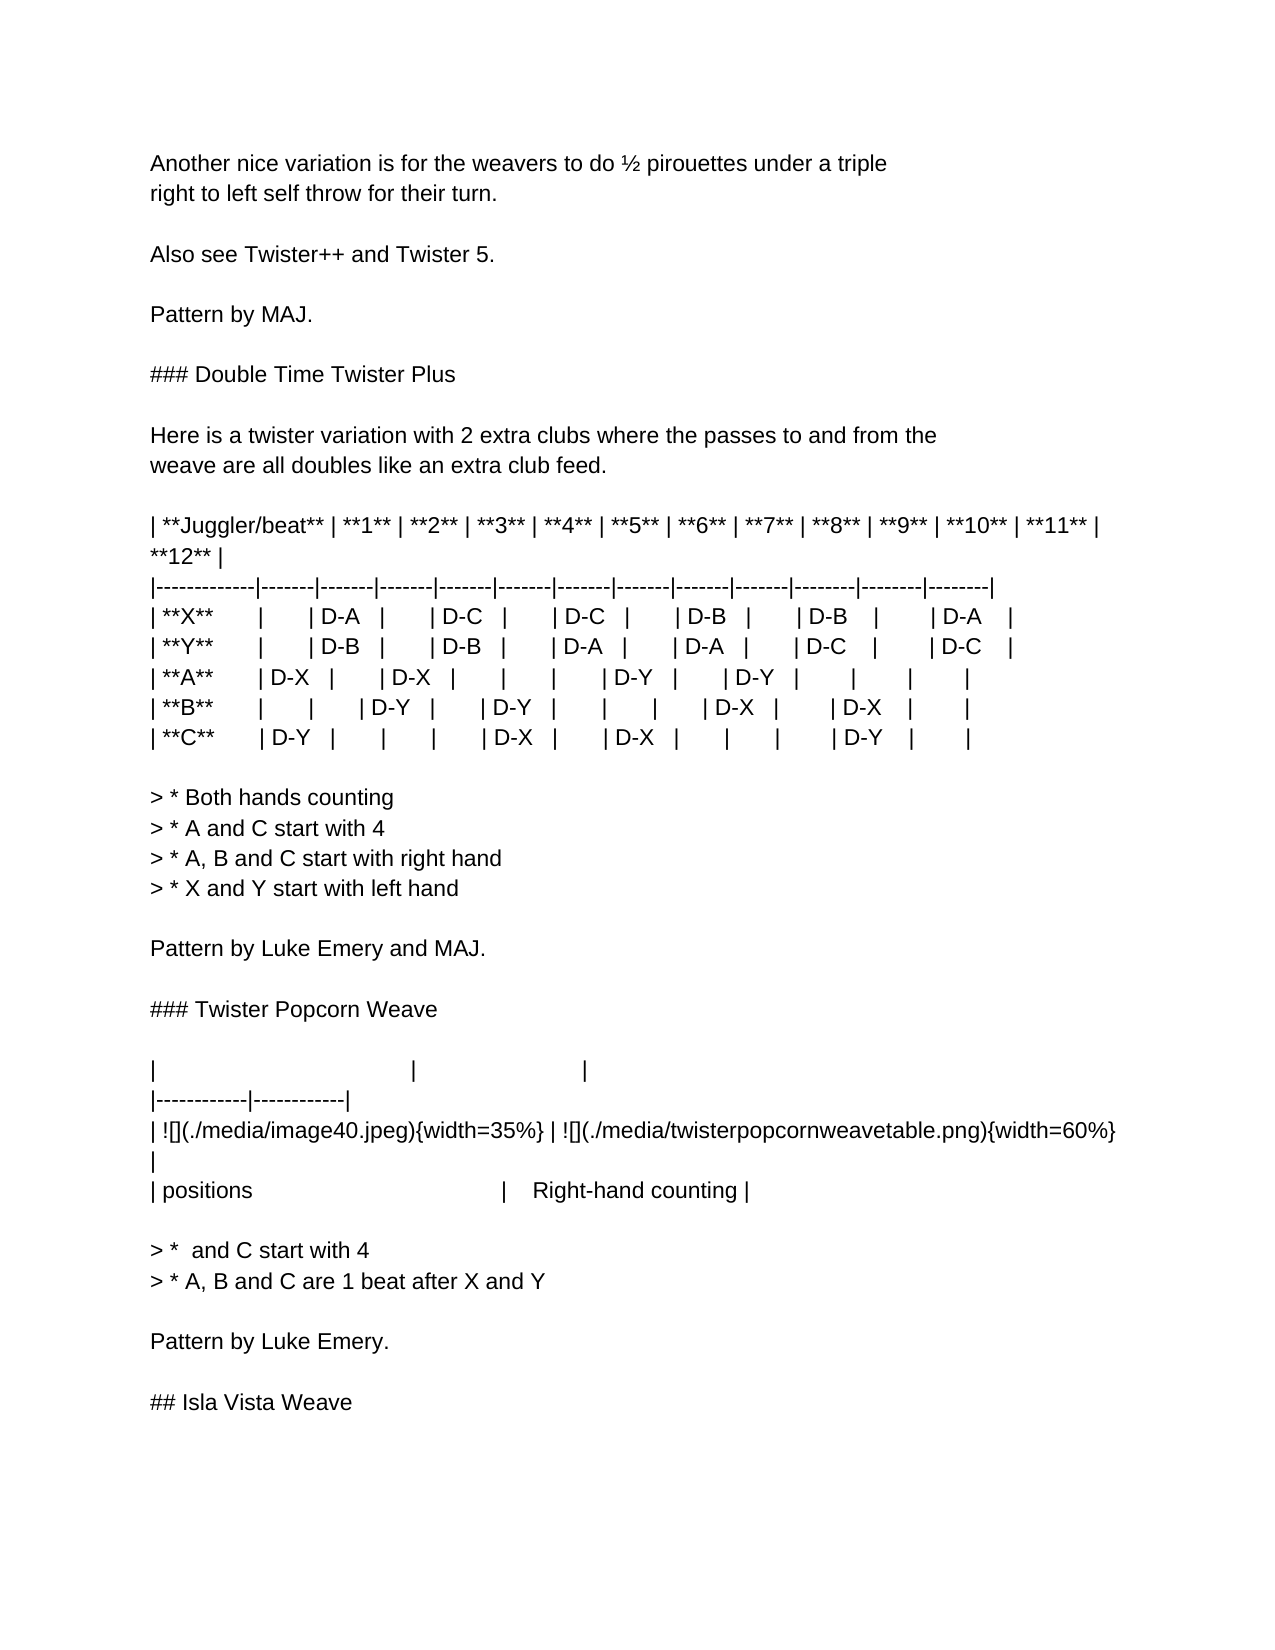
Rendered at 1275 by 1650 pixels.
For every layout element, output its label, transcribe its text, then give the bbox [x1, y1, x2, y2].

text | **A** | D-X | | D-X | | | | D-Y | | D-Y | | | | [150, 663, 1125, 690]
text ### Double Time Twister Plus [150, 361, 1125, 388]
text > * A, B and C are 1 beat after X and Y [150, 1268, 1125, 1294]
text Pattern by Luke Emery. [150, 1328, 1125, 1354]
text |------------|------------| [150, 1086, 1125, 1113]
text Pattern by MAJ. [150, 301, 1125, 327]
text ## Isla Vista Weave [150, 1388, 1125, 1415]
text | positions | Right-hand counting | [150, 1177, 1125, 1203]
text > * A and C start with 4 [150, 814, 1125, 841]
text weave are all doubles like an extra club feed. [150, 452, 1125, 478]
text Here is a twister variation with 2 extra clubs where the passes to and from the [150, 422, 1125, 448]
text > * and C start with 4 [150, 1237, 1125, 1264]
text | **Juggler/beat** | **1** | **2** | **3** | **4** | **5** | **6** | **7** | **8** | **9** | **10** | **11** | **12** | [150, 512, 1125, 569]
text | **X** | | D-A | | D-C | | D-C | | D-B | | D-B | | D-A | [150, 603, 1125, 629]
text ### Twister Popcorn Weave [150, 996, 1125, 1022]
text Another nice variation is for the weavers to do ½ pirouettes under a triple [150, 150, 1125, 176]
text | **B** | | | D-Y | | D-Y | | | | D-X | | D-X | | [150, 694, 1125, 720]
text |-------------|-------|-------|-------|-------|-------|-------|-------|-------|-------|--------|--------|--------| [150, 573, 1125, 599]
text Also see Twister++ and Twister 5. [150, 241, 1125, 267]
text right to left self throw for their turn. [150, 180, 1125, 207]
text | ![](./media/image40.jpeg){width=35%} | ![](./media/twisterpopcornweavetable.png){width=60%} | [150, 1117, 1125, 1173]
text > * A, B and C start with right hand [150, 845, 1125, 871]
text | | | [150, 1056, 1125, 1083]
text Pattern by Luke Emery and MAJ. [150, 935, 1125, 962]
text > * Both hands counting [150, 784, 1125, 811]
text > * X and Y start with left hand [150, 875, 1125, 901]
text | **Y** | | D-B | | D-B | | D-A | | D-A | | D-C | | D-C | [150, 633, 1125, 660]
text | **C** | D-Y | | | | D-X | | D-X | | | | D-Y | | [150, 724, 1125, 750]
